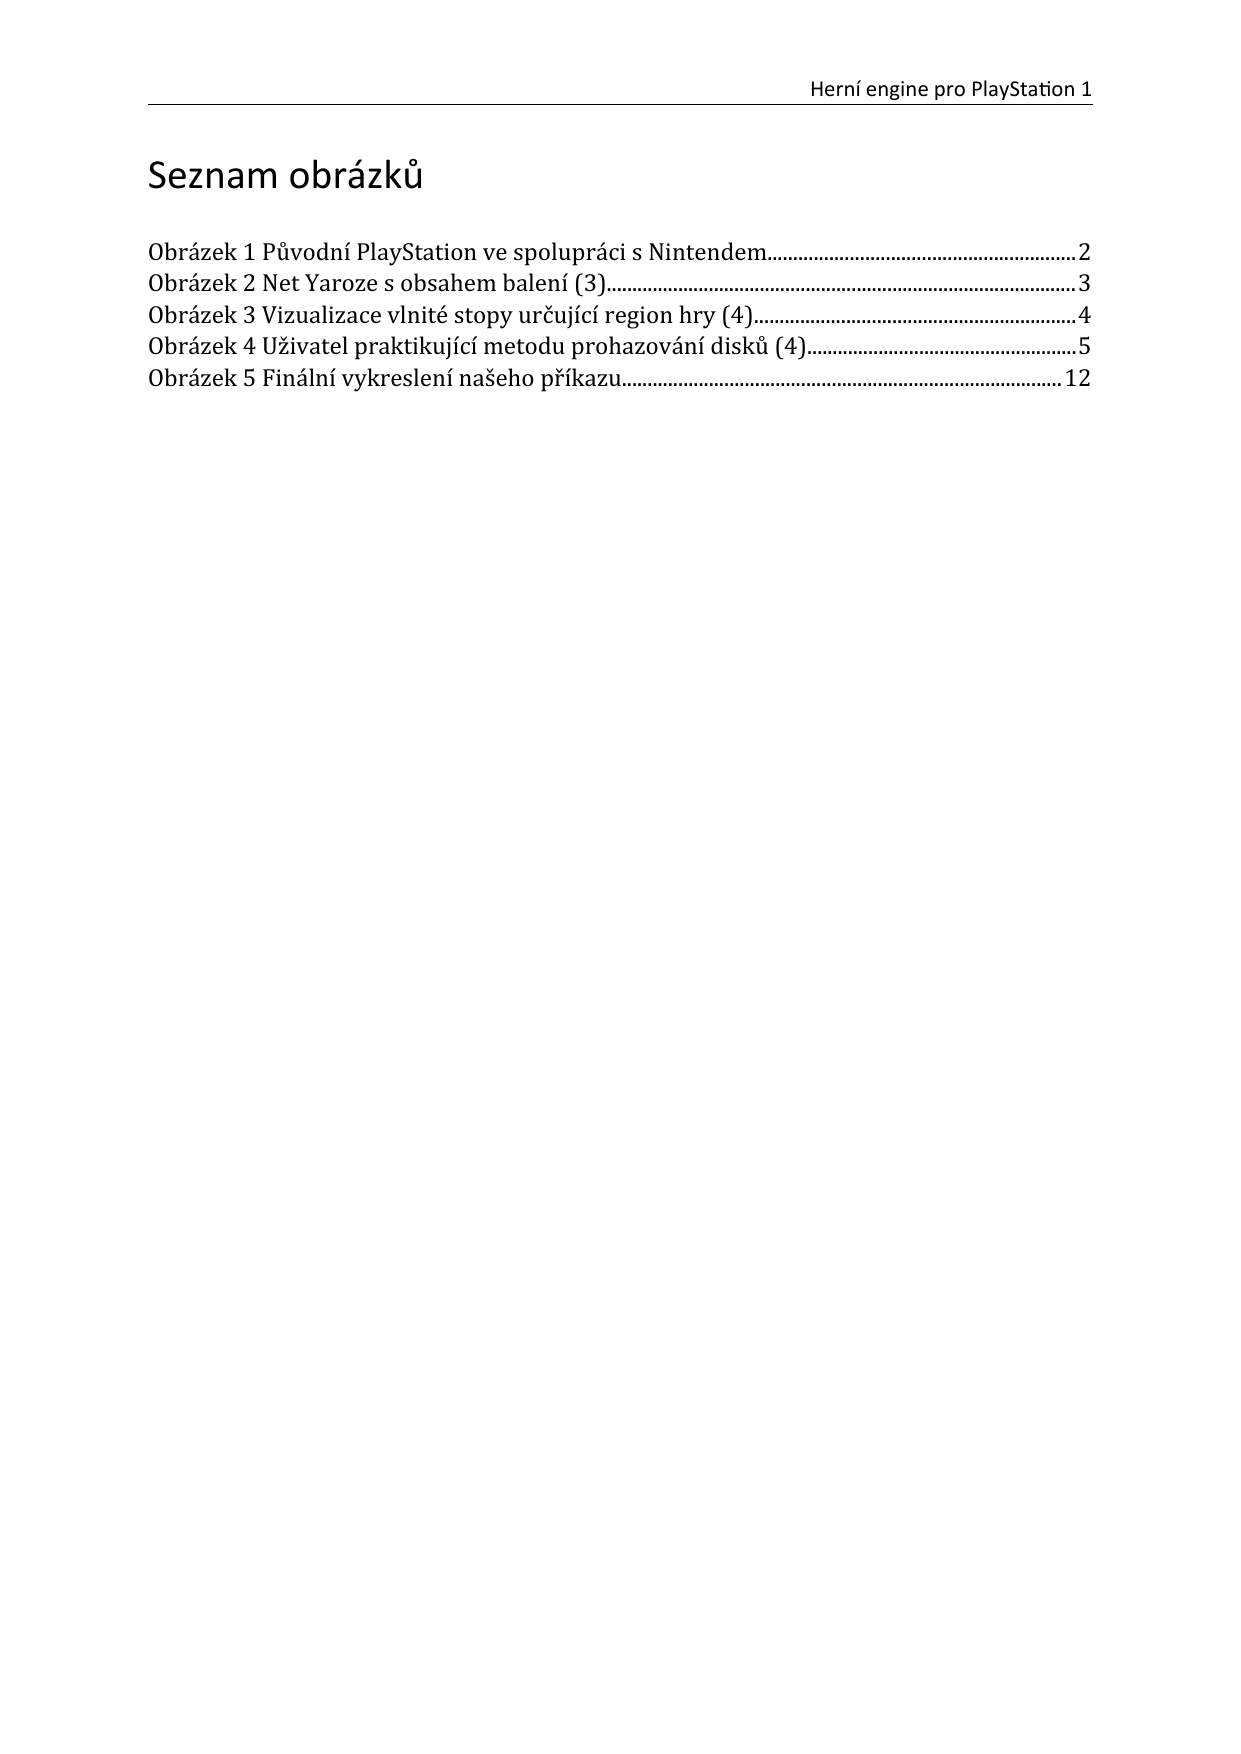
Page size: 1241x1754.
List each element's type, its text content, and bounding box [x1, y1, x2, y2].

text Obrázek 1 Původní PlayStation ve spolupráci s Nintendem 2 [148, 236, 1093, 266]
text Seznam obrázků [148, 148, 1093, 198]
text Obrázek 3 Vizualizace vlnité stopy určující region hry (4) 4 [148, 299, 1093, 329]
text Obrázek 5 Finální vykreslení našeho příkazu 12 [148, 363, 1093, 392]
text Obrázek 4 Uživatel praktikující metodu prohazování disků (4) 5 [148, 331, 1093, 360]
text Obrázek 2 Net Yaroze s obsahem balení (3) 3 [148, 268, 1093, 297]
